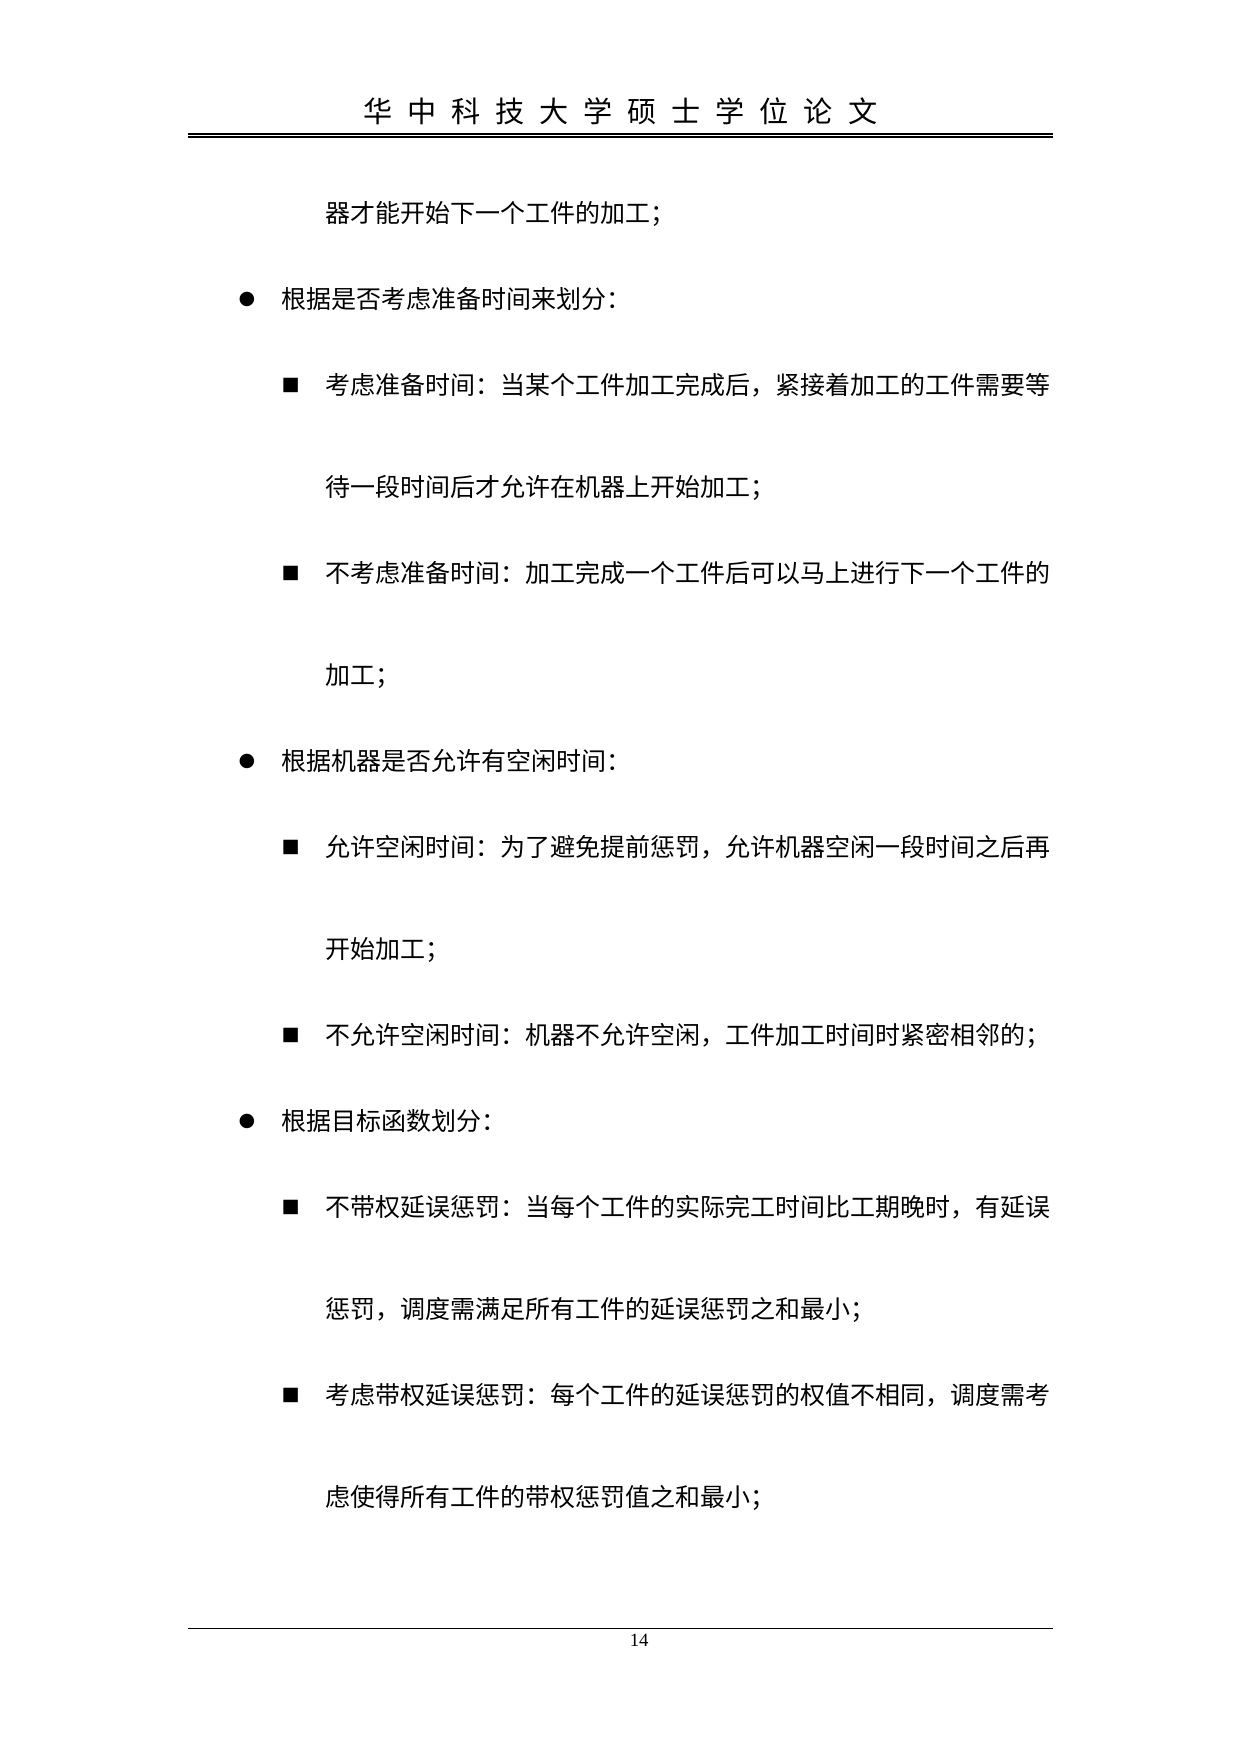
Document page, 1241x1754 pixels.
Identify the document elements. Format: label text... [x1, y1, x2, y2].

list 不考虑准备时间：加工完成一个工件后可以马上进行下一个工件的加工； [281, 537, 1053, 707]
list 允许空闲时间：为了避免提前惩罚，允许机器空闲一段时间之后再开始加工； [281, 811, 1053, 981]
list 根据是否考虑准备时间来划分： [237, 263, 1053, 331]
list 不允许空闲时间：机器不允许空闲，工件加工时间时紧密相邻的； [281, 999, 1053, 1067]
list 不带权延误惩罚：当每个工件的实际完工时间比工期晚时，有延误惩罚，调度需满足所有工件的延误惩罚之和最小； [281, 1171, 1053, 1341]
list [281, 177, 1053, 245]
list 根据目标函数划分： [237, 1085, 1053, 1153]
list 考虑准备时间：当某个工件加工完成后，紧接着加工的工件需要等待一段时间后才允许在机器上开始加工； [281, 349, 1053, 519]
list 根据机器是否允许有空闲时间： [237, 725, 1053, 793]
list 考虑带权延误惩罚：每个工件的延误惩罚的权值不相同，调度需考虑使得所有工件的带权惩罚值之和最小； [281, 1359, 1053, 1529]
